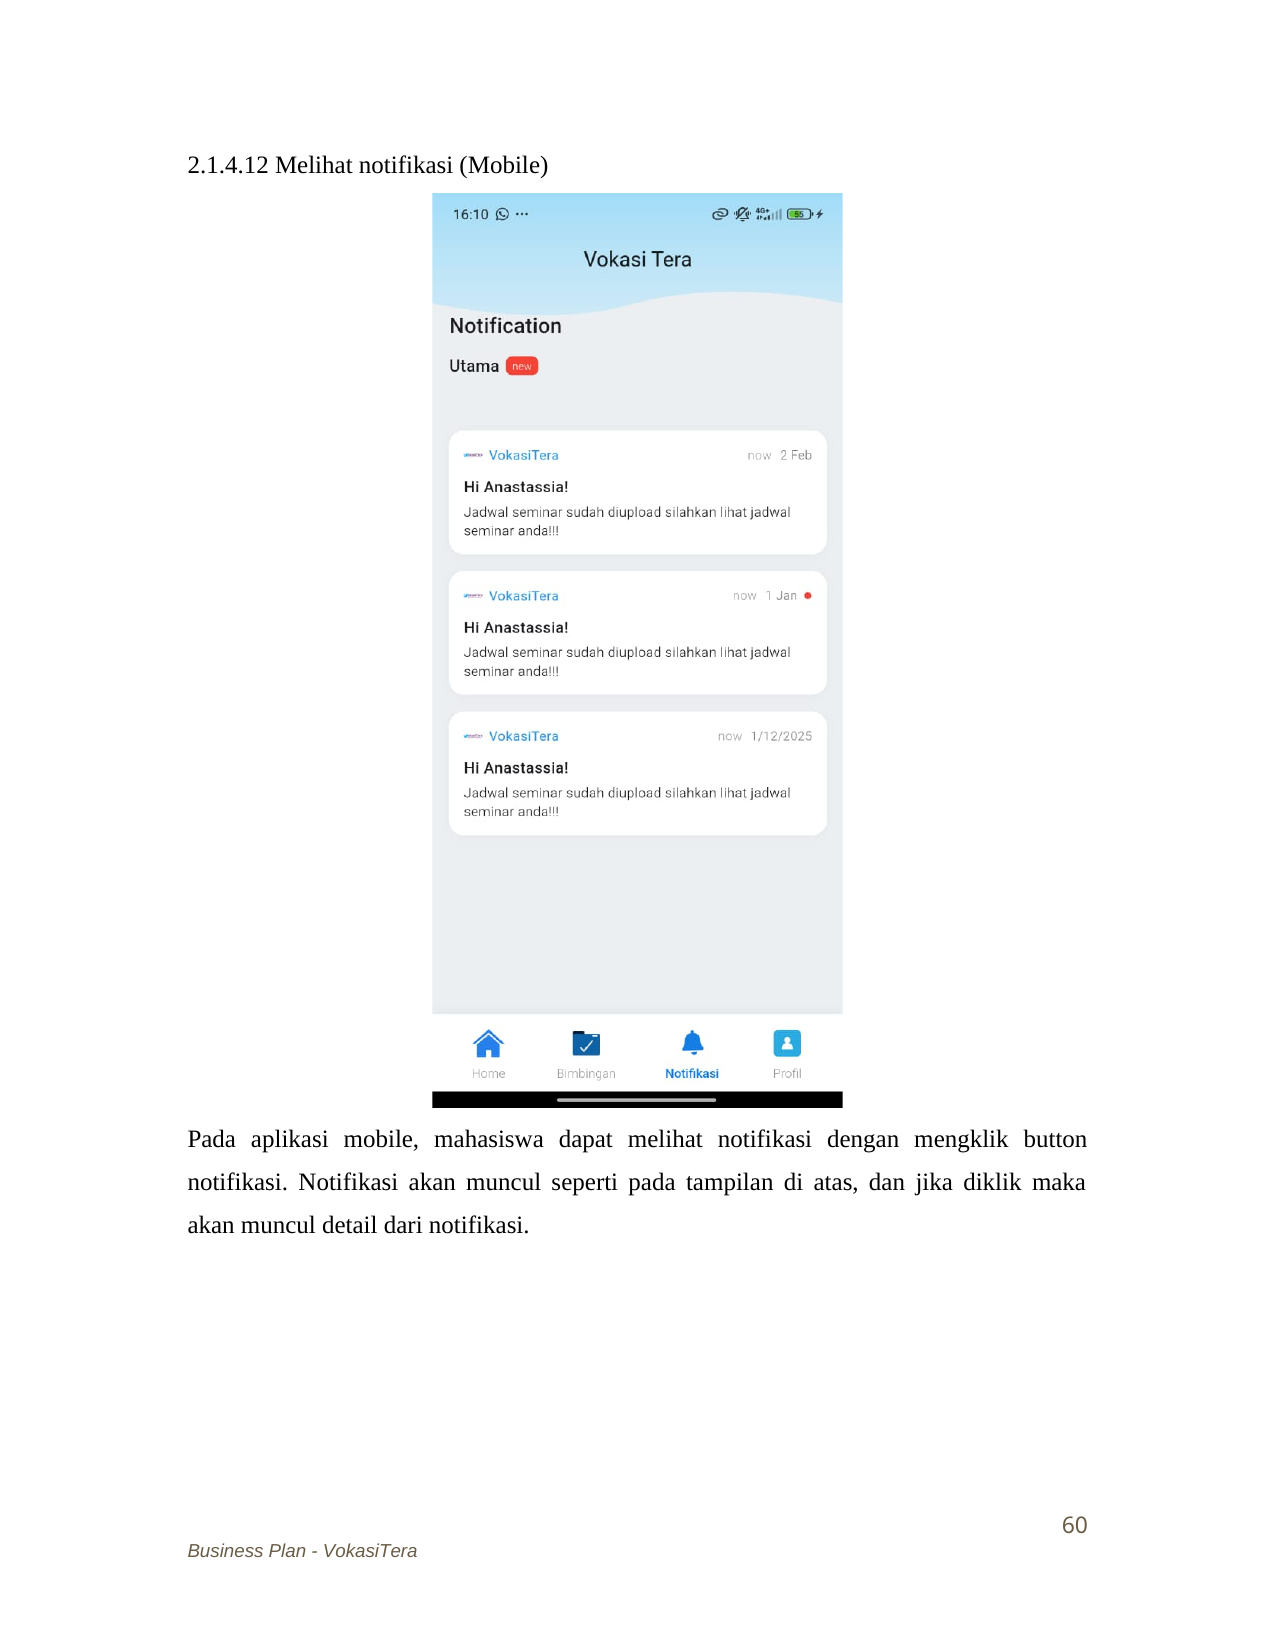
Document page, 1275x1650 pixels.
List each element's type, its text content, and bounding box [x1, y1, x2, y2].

subtitle 2.1.4.12 Melihat notifikasi (Mobile) [187, 150, 1088, 179]
text Pada aplikasi mobile, mahasiswa dapat melihat notifikasi dengan mengklik button notifikasi. Notifikasi akan muncul seperti pada tampilan di atas, dan jika diklik maka akan muncul detail dari notifikasi. [187, 1124, 1088, 1239]
picture [432, 193, 843, 1108]
